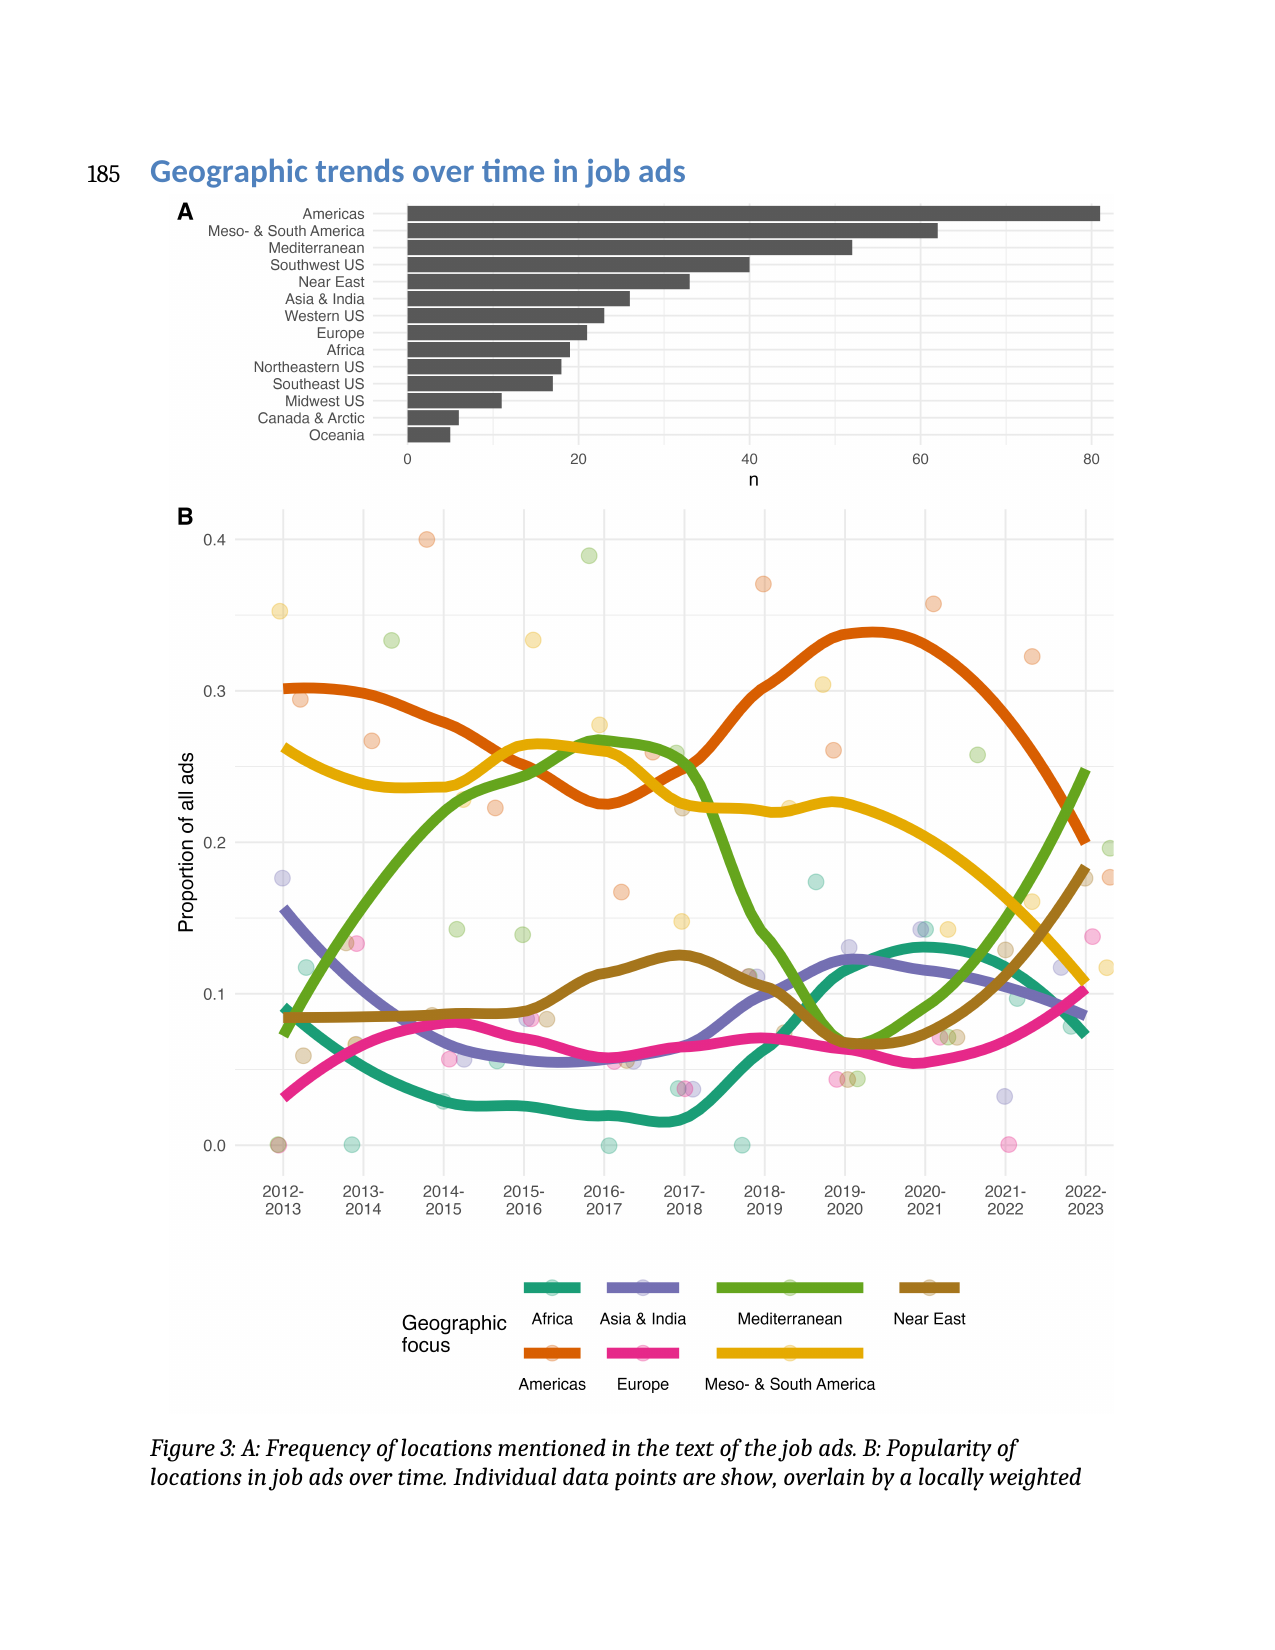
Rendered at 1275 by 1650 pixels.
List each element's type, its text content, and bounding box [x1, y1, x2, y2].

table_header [139, 191, 1114, 1492]
picture [168, 194, 1114, 1414]
subtitle Geographic trends over time in job ads [150, 150, 1125, 191]
